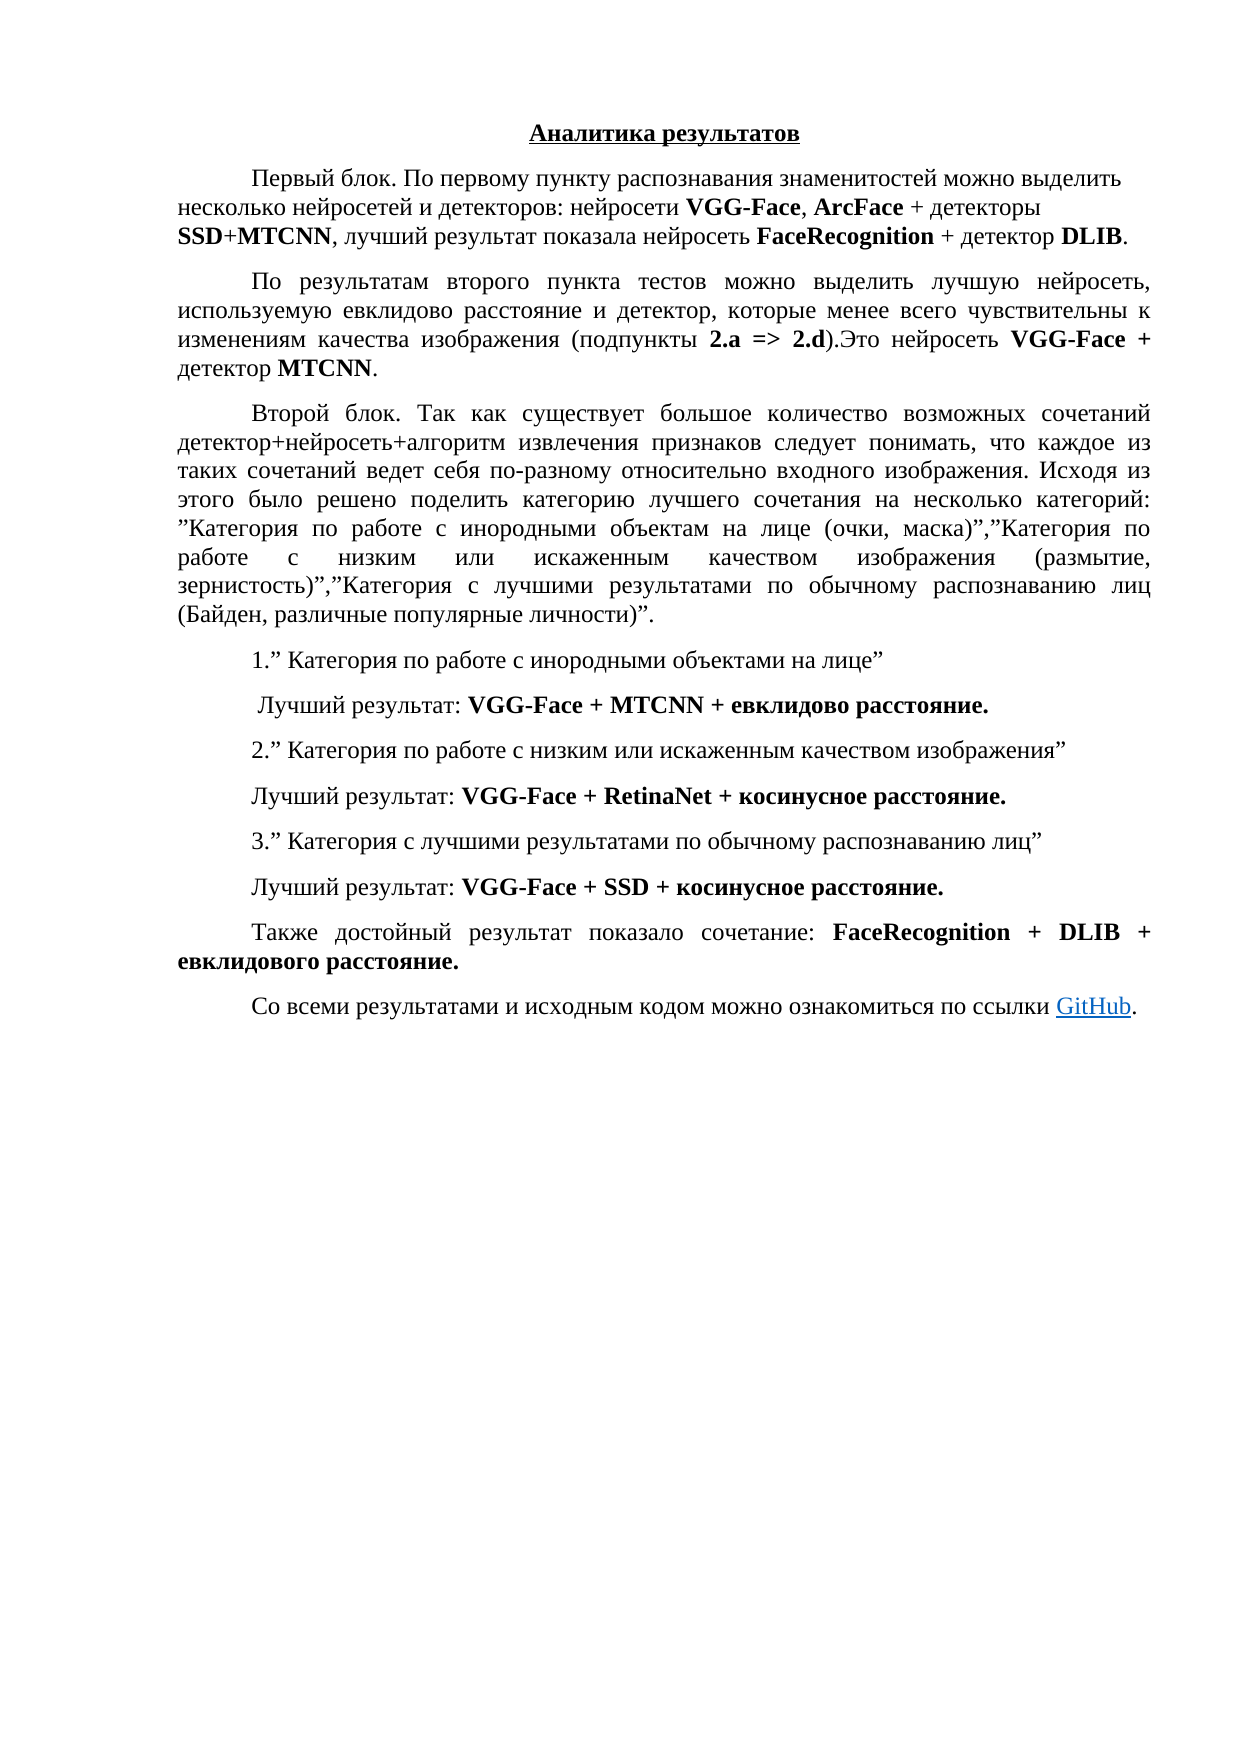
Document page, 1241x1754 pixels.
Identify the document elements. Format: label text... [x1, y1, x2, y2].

text Аналитика результатов [177, 118, 1152, 147]
text Также достойный результат показало сочетание: FaceRecognition + DLIB + евклидового расстояние. [177, 917, 1152, 975]
text 1.” Категория по работе с инородными объектами на лице” [177, 645, 1152, 673]
text 3.” Категория с лучшими результатами по обычному распознаванию лиц” [177, 826, 1152, 855]
text Второй блок. Так как существует большое количество возможных сочетаний детектор+нейросеть+алгоритм извлечения признаков следует понимать, что каждое из таких сочетаний ведет себя по-разному относительно входного изображения. Исходя из этого было решено поделить категорию лучшего сочетания на несколько категорий: ”Категория по работе с инородными объектам на лице (очки, маска)”,”Категория по работе с низким или искаженным качеством изображения (размытие, зернистость)”,”Категория с лучшими результатами по обычному распознаванию лиц (Байден, различные популярные личности)”. [177, 398, 1152, 628]
text Лучший результат: VGG-Face + MTCNN + евклидово расстояние. [177, 690, 1152, 719]
text По результатам второго пункта тестов можно выделить лучшую нейросеть, используемую евклидово расстояние и детектор, которые менее всего чувствительны к изменениям качества изображения (подпункты 2.a => 2.d).Это нейросеть VGG-Face + детектор MTCNN. [177, 266, 1152, 381]
text Со всеми результатами и исходным кодом можно ознакомиться по ссылки GitHub. [177, 991, 1152, 1020]
text Лучший результат: VGG-Face + SSD + косинусное расстояние. [177, 872, 1152, 901]
text Лучший результат: VGG-Face + RetinaNet + косинусное расстояние. [177, 781, 1152, 810]
text 2.” Категория по работе с низким или искаженным качеством изображения” [177, 736, 1152, 764]
text Первый блок. По первому пункту распознавания знаменитостей можно выделить несколько нейросетей и детекторов: нейросети VGG-Face, ArcFace + детекторы SSD+MTCNN, лучший результат показала нейросеть FaceRecognition + детектор DLIB. [177, 163, 1152, 250]
